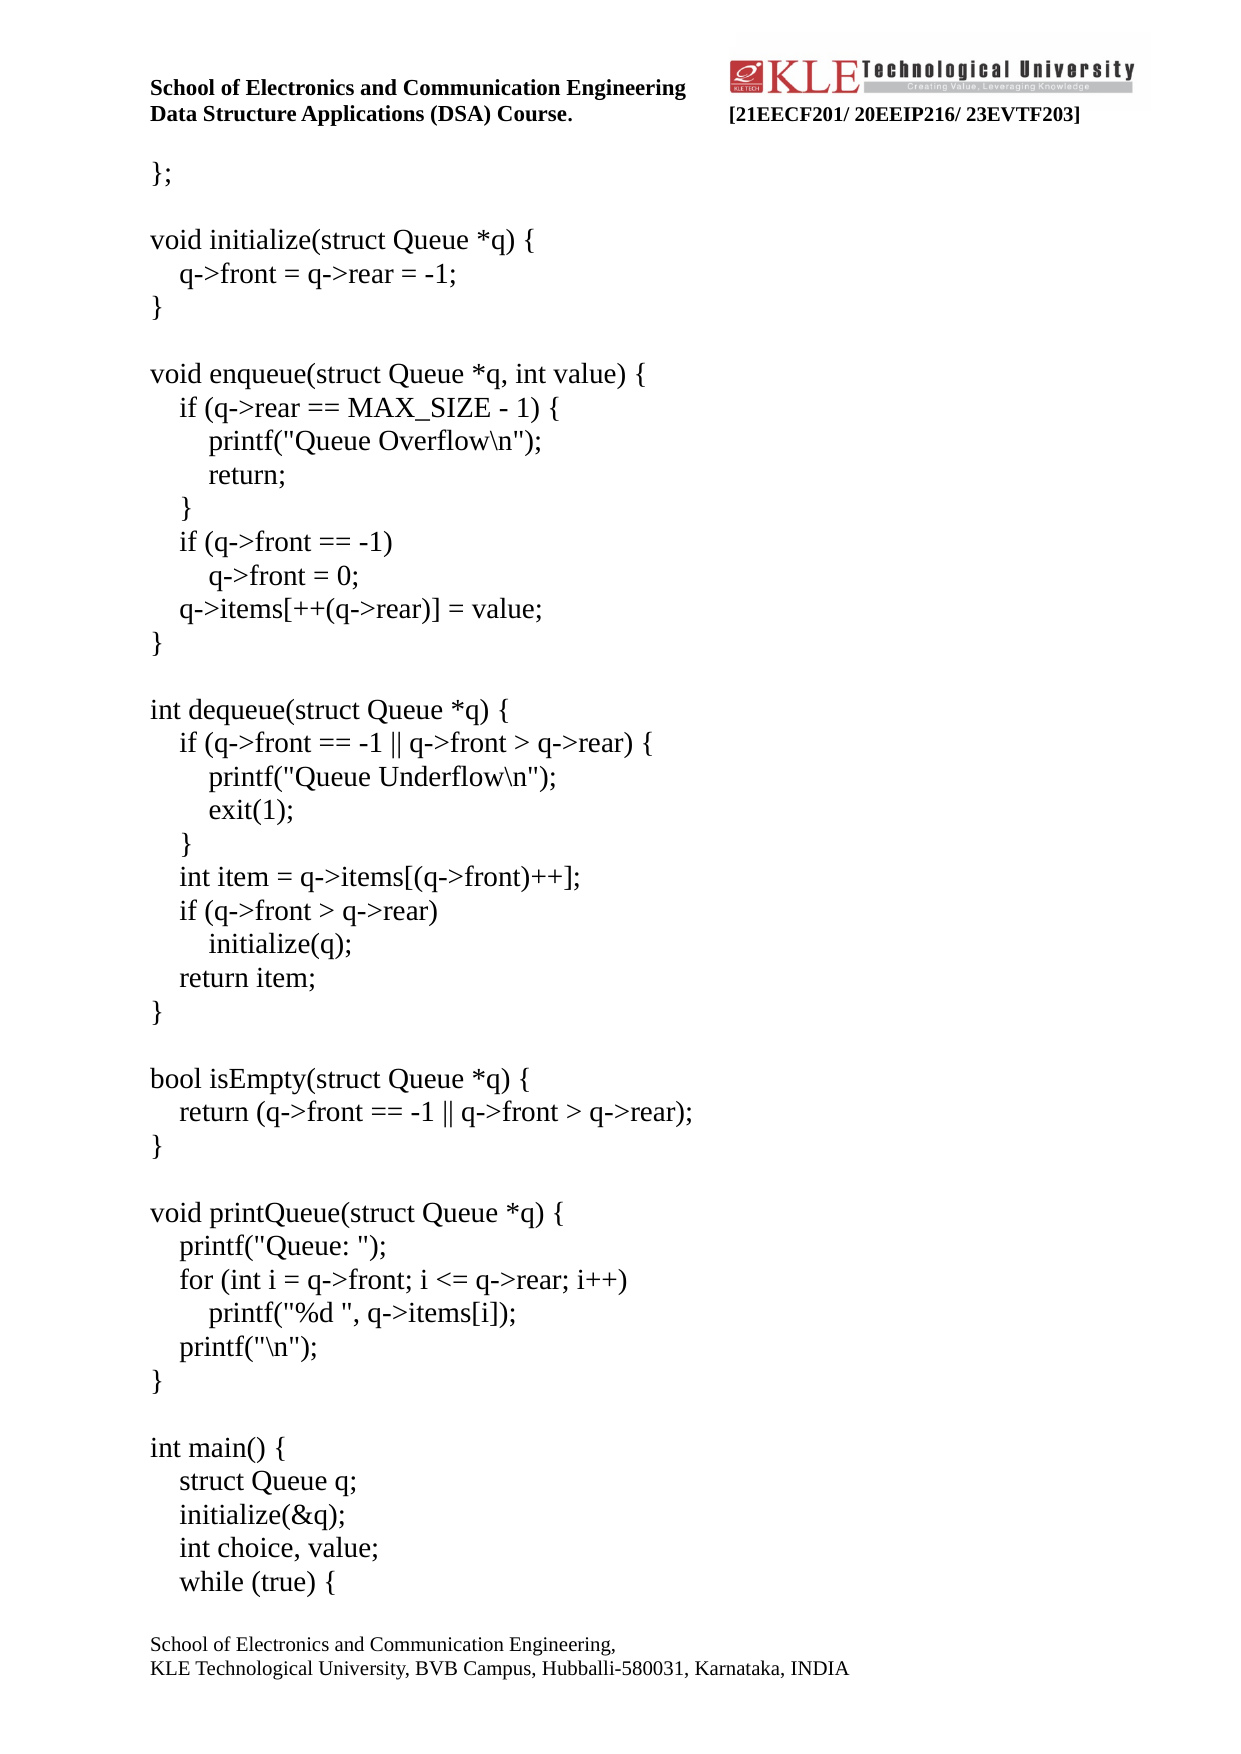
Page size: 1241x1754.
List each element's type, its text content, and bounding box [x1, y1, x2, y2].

text struct Queue q; [150, 1463, 1090, 1497]
text }; [150, 155, 1090, 189]
text int main() { [150, 1430, 1090, 1463]
text } [150, 994, 1090, 1027]
text return; [150, 457, 1090, 491]
text int choice, value; [150, 1530, 1090, 1564]
text } [150, 625, 1090, 658]
text if (q->rear == MAX_SIZE - 1) { [150, 390, 1090, 423]
text while (true) { [150, 1564, 1090, 1597]
text printf("Queue Overflow\n"); [150, 423, 1090, 457]
text void enqueue(struct Queue *q, int value) { [150, 356, 1090, 390]
text } [150, 826, 1090, 859]
text printf("\n"); [150, 1329, 1090, 1363]
text initialize(&q); [150, 1497, 1090, 1530]
text q->front = 0; [150, 558, 1090, 591]
text q->front = q->rear = -1; [150, 256, 1090, 289]
text if (q->front == -1 || q->front > q->rear) { [150, 725, 1090, 759]
text printf("%d ", q->items[i]); [150, 1296, 1090, 1329]
text q->items[++(q->rear)] = value; [150, 591, 1090, 625]
text } [150, 1363, 1090, 1396]
text return (q->front == -1 || q->front > q->rear); [150, 1094, 1090, 1128]
text if (q->front == -1) [150, 524, 1090, 558]
text exit(1); [150, 792, 1090, 826]
text printf("Queue Underflow\n"); [150, 759, 1090, 792]
text return item; [150, 960, 1090, 994]
text initialize(q); [150, 927, 1090, 960]
text } [150, 491, 1090, 524]
text int dequeue(struct Queue *q) { [150, 692, 1090, 725]
text bool isEmpty(struct Queue *q) { [150, 1061, 1090, 1094]
text void initialize(struct Queue *q) { [150, 222, 1090, 256]
text if (q->front > q->rear) [150, 893, 1090, 927]
text } [150, 289, 1090, 323]
text printf("Queue: "); [150, 1228, 1090, 1262]
text } [150, 1128, 1090, 1161]
text for (int i = q->front; i <= q->rear; i++) [150, 1262, 1090, 1296]
picture [719, 32, 1151, 111]
text int item = q->items[(q->front)++]; [150, 859, 1090, 893]
text void printQueue(struct Queue *q) { [150, 1195, 1090, 1228]
